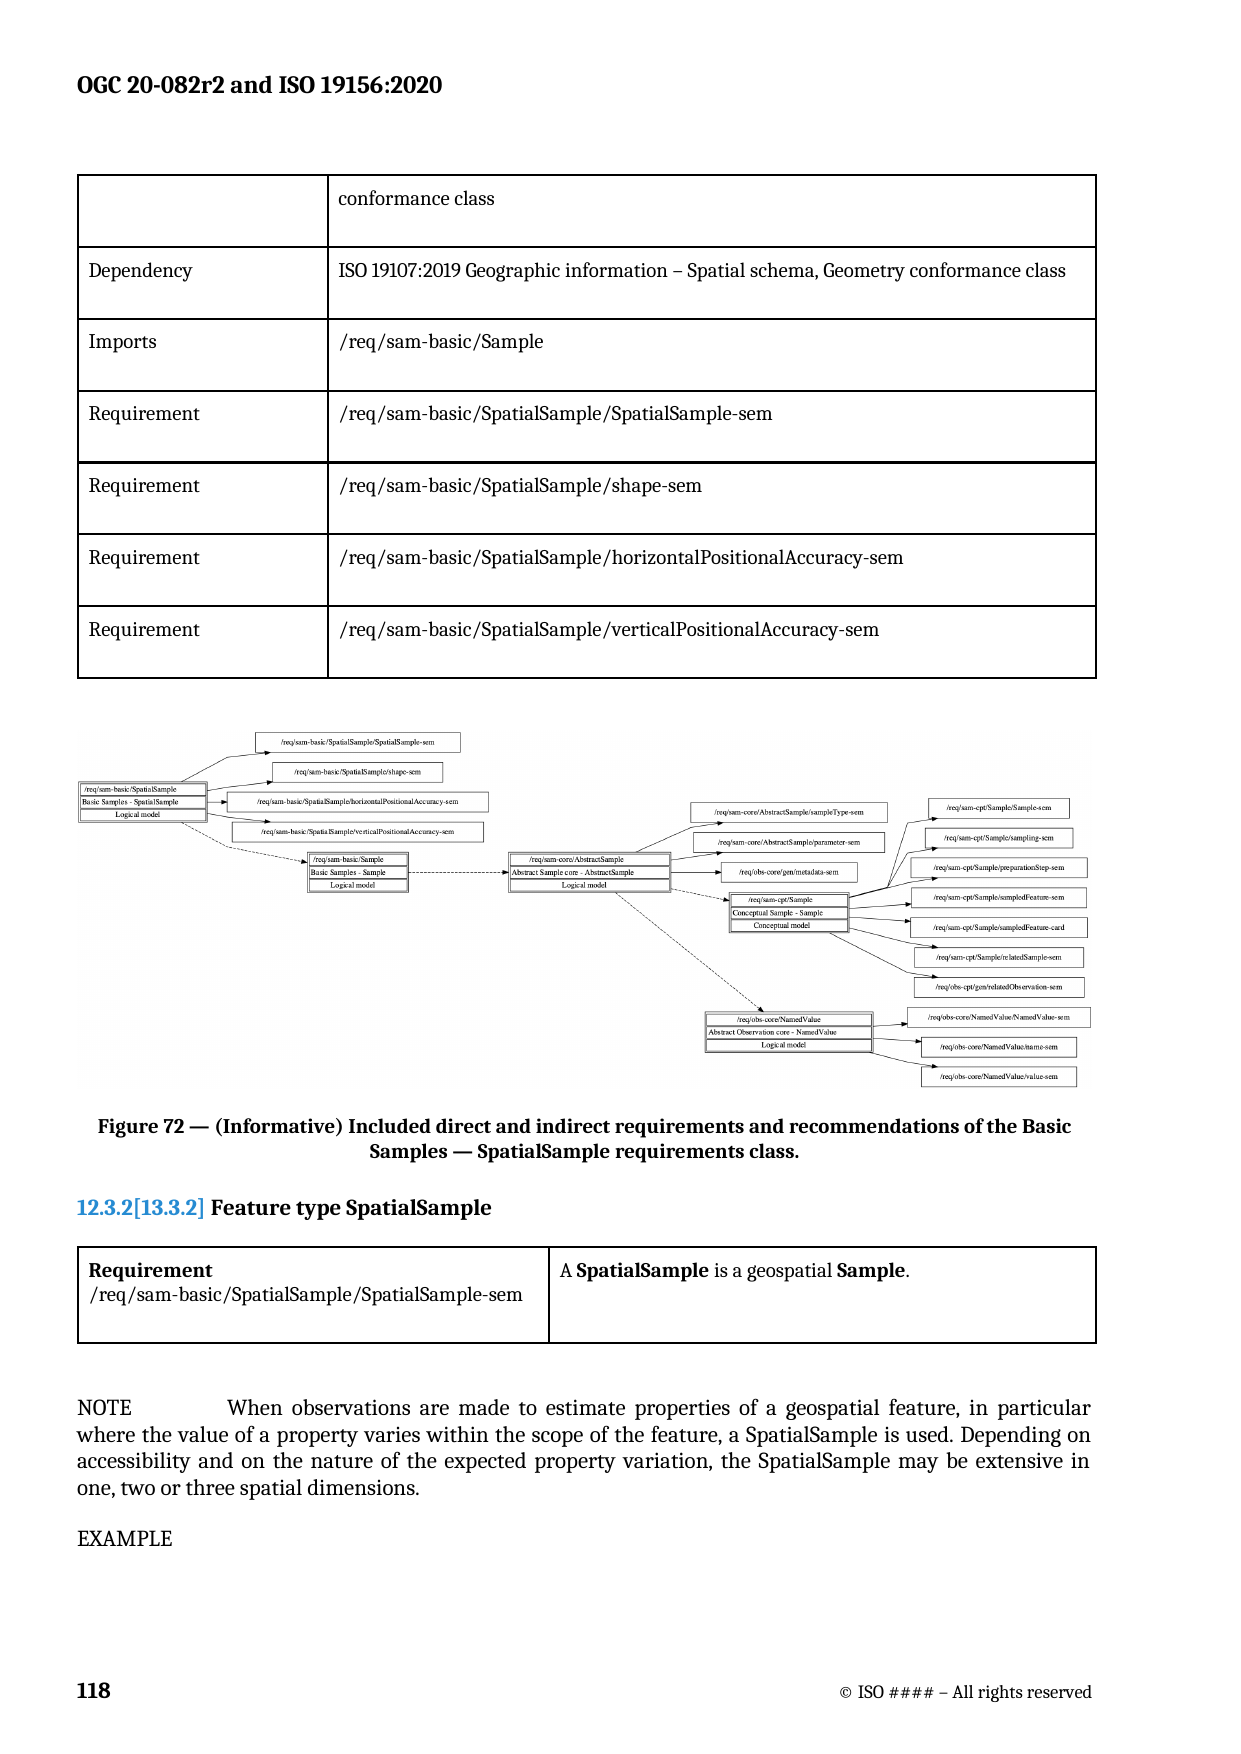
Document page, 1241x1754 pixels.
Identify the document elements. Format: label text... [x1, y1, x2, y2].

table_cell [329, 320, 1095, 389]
text NOTE When observations are made to estimate properties of a geospatial feature, in particular where the value of a property varies within the scope of the feature, a SpatialSample is used. Depending on accessibility and on the nature of the expected property variation, the SpatialSample may be extensive in one, two or three spatial dimensions. [77, 1395, 1092, 1501]
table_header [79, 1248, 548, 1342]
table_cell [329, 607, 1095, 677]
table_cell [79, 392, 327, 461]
picture [76, 730, 1093, 1089]
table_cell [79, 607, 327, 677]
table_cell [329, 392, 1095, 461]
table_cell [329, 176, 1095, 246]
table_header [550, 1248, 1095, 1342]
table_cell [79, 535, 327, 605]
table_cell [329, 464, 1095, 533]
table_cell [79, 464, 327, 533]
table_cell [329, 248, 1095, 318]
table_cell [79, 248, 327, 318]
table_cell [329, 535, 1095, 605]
text EXAMPLE [77, 1526, 1092, 1552]
subtitle Feature type SpatialSample [77, 1194, 1092, 1221]
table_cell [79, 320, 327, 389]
text Figure — (Informative) Included direct and indirect requirements and recommendations of the Basic Samples — SpatialSample requirements class. [77, 1113, 1092, 1163]
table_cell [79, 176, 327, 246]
